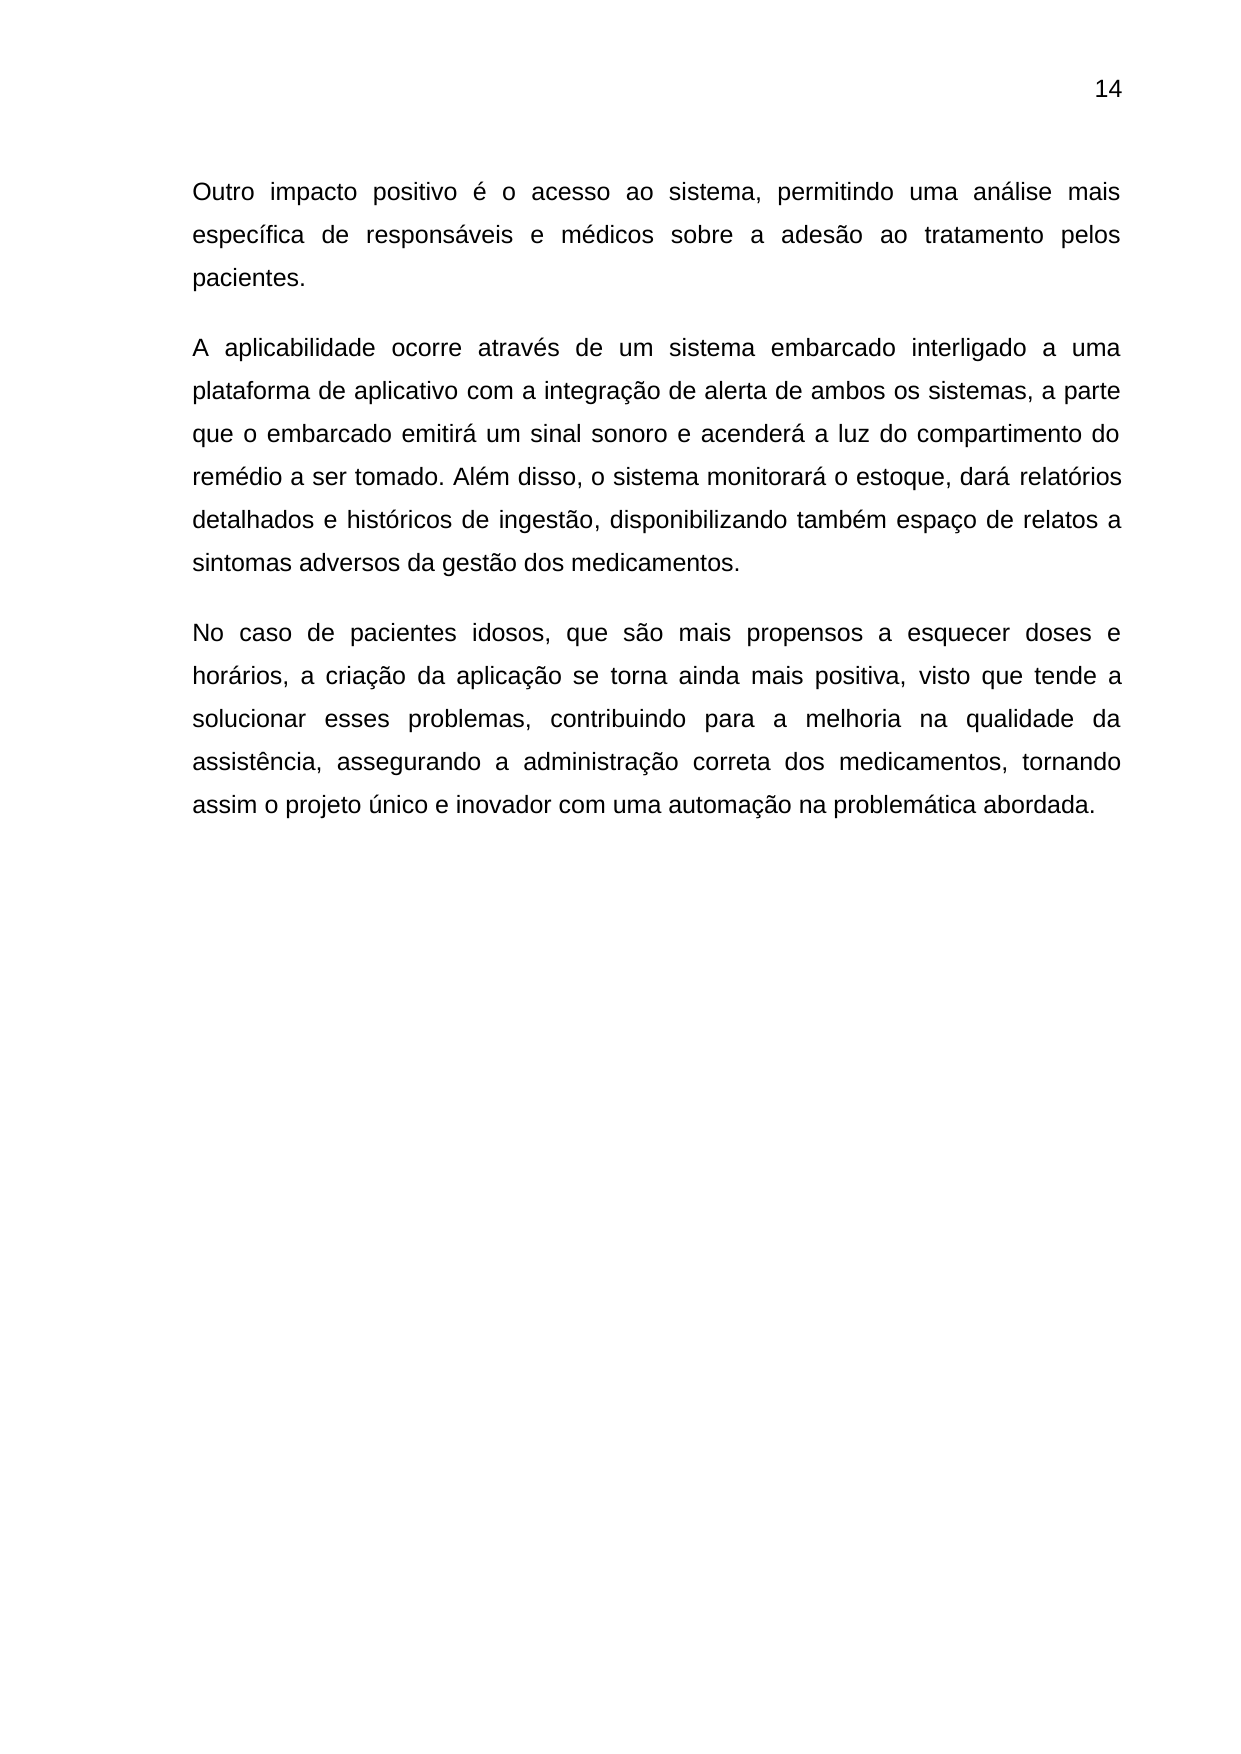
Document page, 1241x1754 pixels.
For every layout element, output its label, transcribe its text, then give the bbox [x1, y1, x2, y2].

text No caso de pacientes idosos, que são mais propensos a esquecer doses e horários, a criação da aplicação se torna ainda mais positiva, visto que tende a solucionar esses problemas, contribuindo para a melhoria na qualidade da assistência, assegurando a administração correta dos medicamentos, tornando assim o projeto único e inovador com uma automação na problemática abordada. [192, 618, 1122, 819]
text Outro impacto positivo é o acesso ao sistema, permitindo uma análise mais específica de responsáveis e médicos sobre a adesão ao tratamento pelos pacientes. [192, 177, 1122, 292]
text A aplicabilidade ocorre através de um sistema embarcado interligado a uma plataforma de aplicativo com a integração de alerta de ambos os sistemas, a parte que o embarcado emitirá um sinal sonoro e acenderá a luz do compartimento do remédio a ser tomado. Além disso, o sistema monitorará o estoque, dará relatórios detalhados e históricos de ingestão, disponibilizando também espaço de relatos a sintomas adversos da gestão dos medicamentos. [192, 333, 1122, 577]
